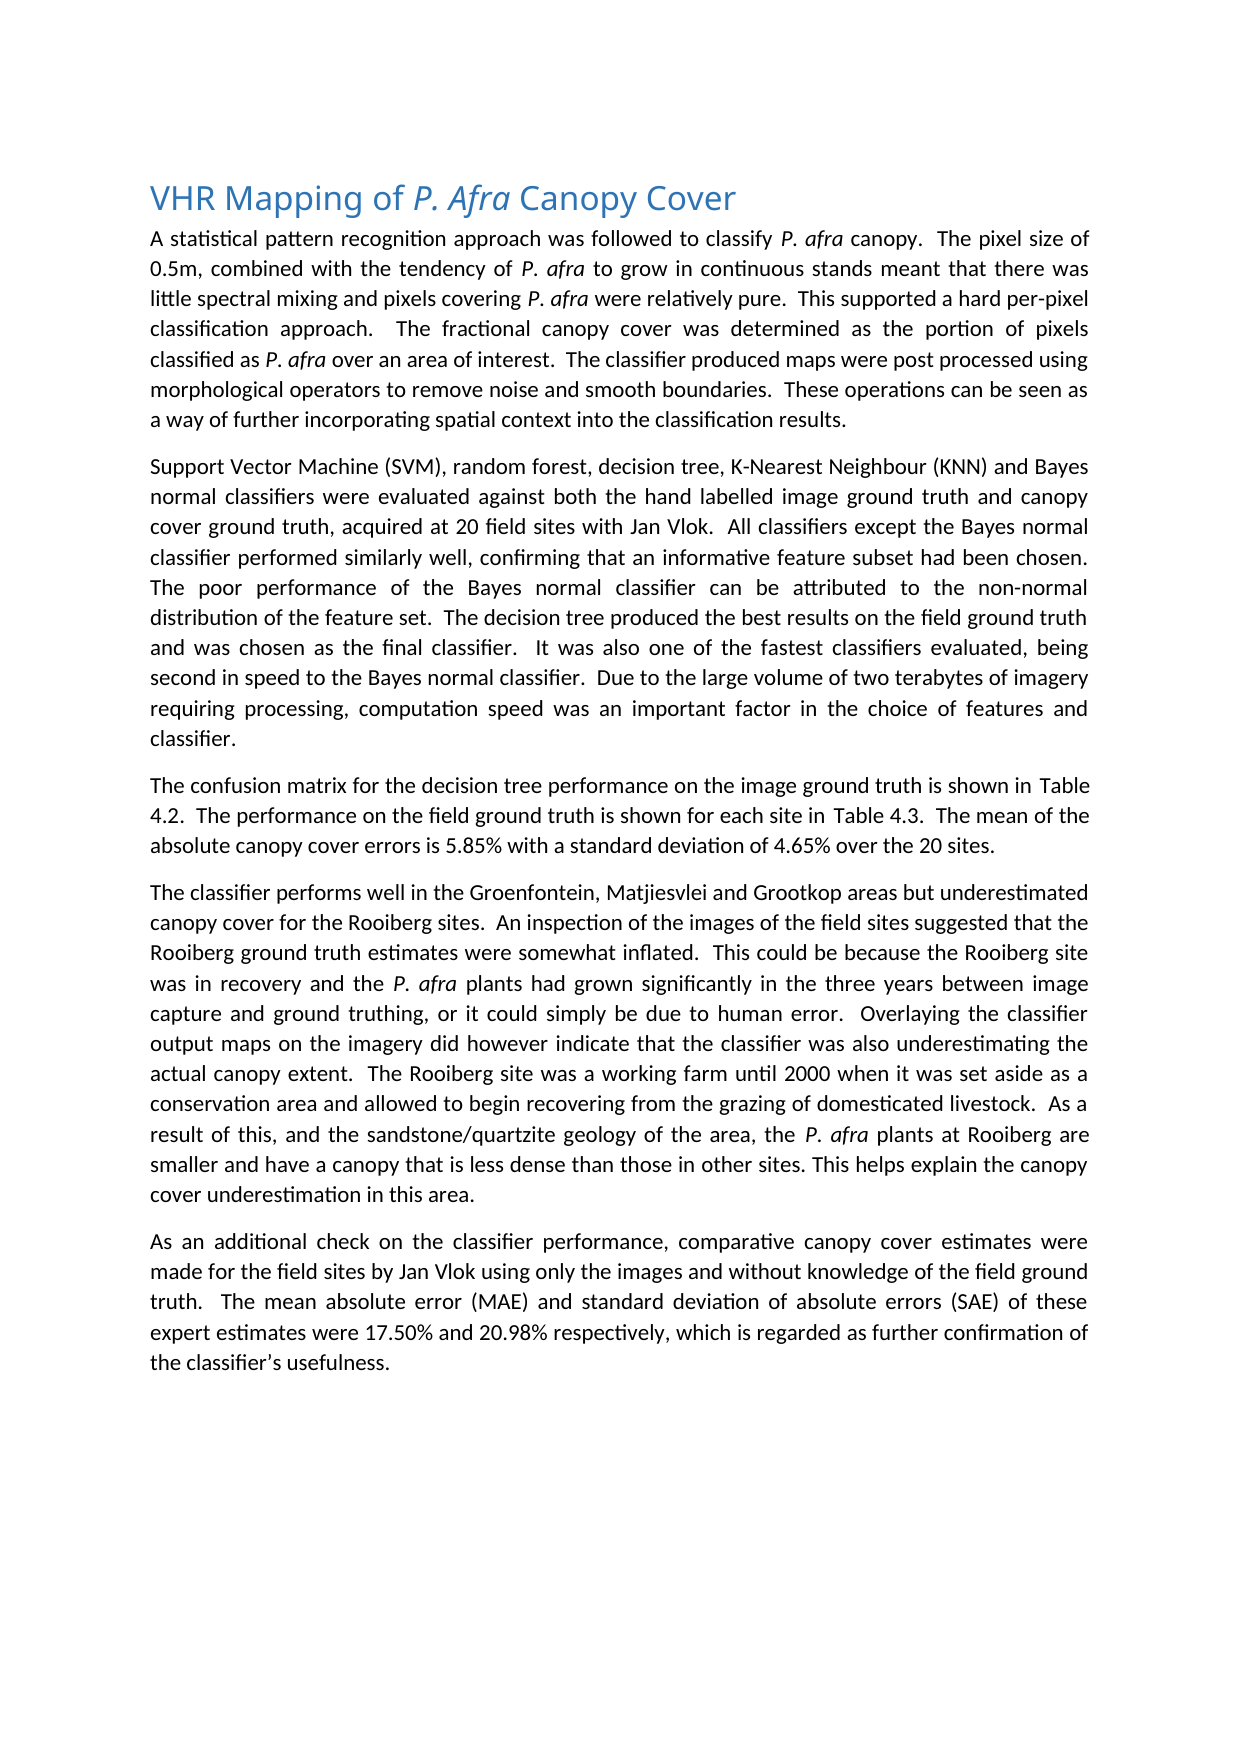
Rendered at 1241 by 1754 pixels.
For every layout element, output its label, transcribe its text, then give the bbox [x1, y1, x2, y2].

text As an additional check on the classifier performance, comparative canopy cover estimates were made for the field sites by Jan Vlok using only the images and without knowledge of the field ground truth. The mean absolute error (MAE) and standard deviation of absolute errors (SAE) of these expert estimates were 17.50% and 20.98% respectively, which is regarded as further confirmation of the classifier’s usefulness. [150, 1227, 1090, 1376]
text Support Vector Machine (SVM), random forest, decision tree, K-Nearest Neighbour (KNN) and Bayes normal classifiers were evaluated against both the hand labelled image ground truth and canopy cover ground truth, acquired at 20 field sites with Jan Vlok. All classifiers except the Bayes normal classifier performed similarly well, confirming that an informative feature subset had been chosen. The poor performance of the Bayes normal classifier can be attributed to the non-normal distribution of the feature set. The decision tree produced the best results on the field ground truth and was chosen as the final classifier. It was also one of the fastest classifiers evaluated, being second in speed to the Bayes normal classifier. Due to the large volume of two terabytes of imagery requiring processing, computation speed was an important factor in the choice of features and classifier. [150, 452, 1090, 752]
text A statistical pattern recognition approach was followed to classify P. afra canopy. The pixel size of 0.5m, combined with the tendency of P. afra to grow in continuous stands meant that there was little spectral mixing and pixels covering P. afra were relatively pure. This supported a hard per-pixel classification approach. The fractional canopy cover was determined as the portion of pixels classified as P. afra over an area of interest. The classifier produced maps were post processed using morphological operators to remove noise and smooth boundaries. These operations can be seen as a way of further incorporating spatial context into the classification results. [150, 224, 1090, 433]
text The classifier performs well in the Groenfontein, Matjiesvlei and Grootkop areas but underestimated canopy cover for the Rooiberg sites. An inspection of the images of the field sites suggested that the Rooiberg ground truth estimates were somewhat inflated. This could be because the Rooiberg site was in recovery and the P. afra plants had grown significantly in the three years between image capture and ground truthing, or it could simply be due to human error. Overlaying the classifier output maps on the imagery did however indicate that the classifier was also underestimating the actual canopy extent. The Rooiberg site was a working farm until 2000 when it was set aside as a conservation area and allowed to begin recovering from the grazing of domesticated livestock. As a result of this, and the sandstone/quartzite geology of the area, the P. afra plants at Rooiberg are smaller and have a canopy that is less dense than those in other sites. This helps explain the canopy cover underestimation in this area. [150, 878, 1090, 1208]
subtitle VHR Mapping of P. Afra Canopy Cover [150, 175, 1090, 220]
